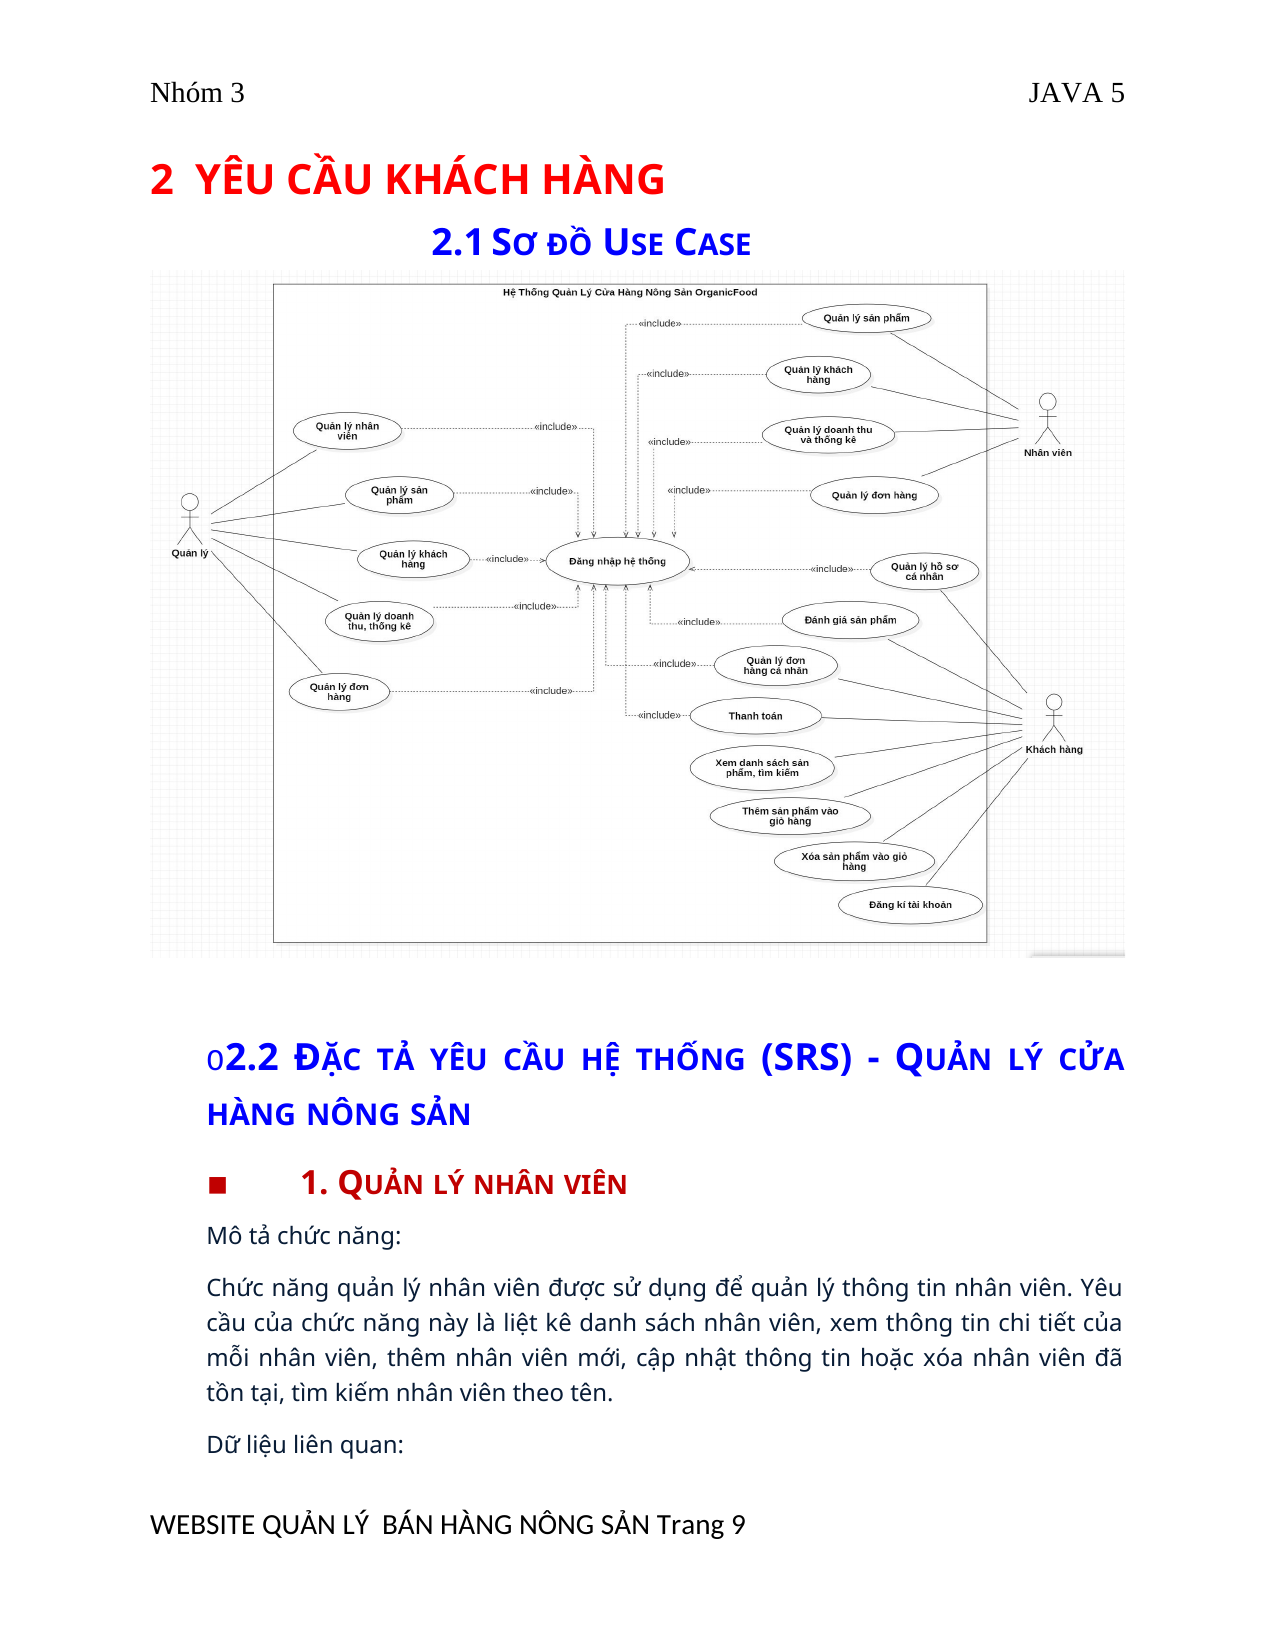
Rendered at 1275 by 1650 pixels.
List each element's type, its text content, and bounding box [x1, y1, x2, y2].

picture [150, 270, 1125, 958]
text Dữ liệu liên quan: [206, 1428, 1125, 1461]
text Mô tả chức năng: [206, 1218, 1125, 1251]
subtitle yêu cầu khách hàng [150, 150, 1125, 207]
subtitle Sơ đồ Use Case [431, 215, 1125, 266]
text Chức năng quản lý nhân viên được sử dụng để quản lý thông tin nhân viên. Yêu cầu của chức năng này là liệt kê danh sách nhân viên, xem thông tin chi tiết của mỗi nhân viên, thêm nhân viên mới, cập nhật thông tin hoặc xóa nhân viên đã tồn tại, tìm kiếm nhân viên theo tên. [206, 1270, 1125, 1409]
subtitle 2.2 Đặc tả yêu cầu hệ thống (SRS) - Quản lý cửa hàng nông sản [206, 1030, 1125, 1137]
subtitle 1. Quản lý nhân viên [206, 1145, 1125, 1213]
